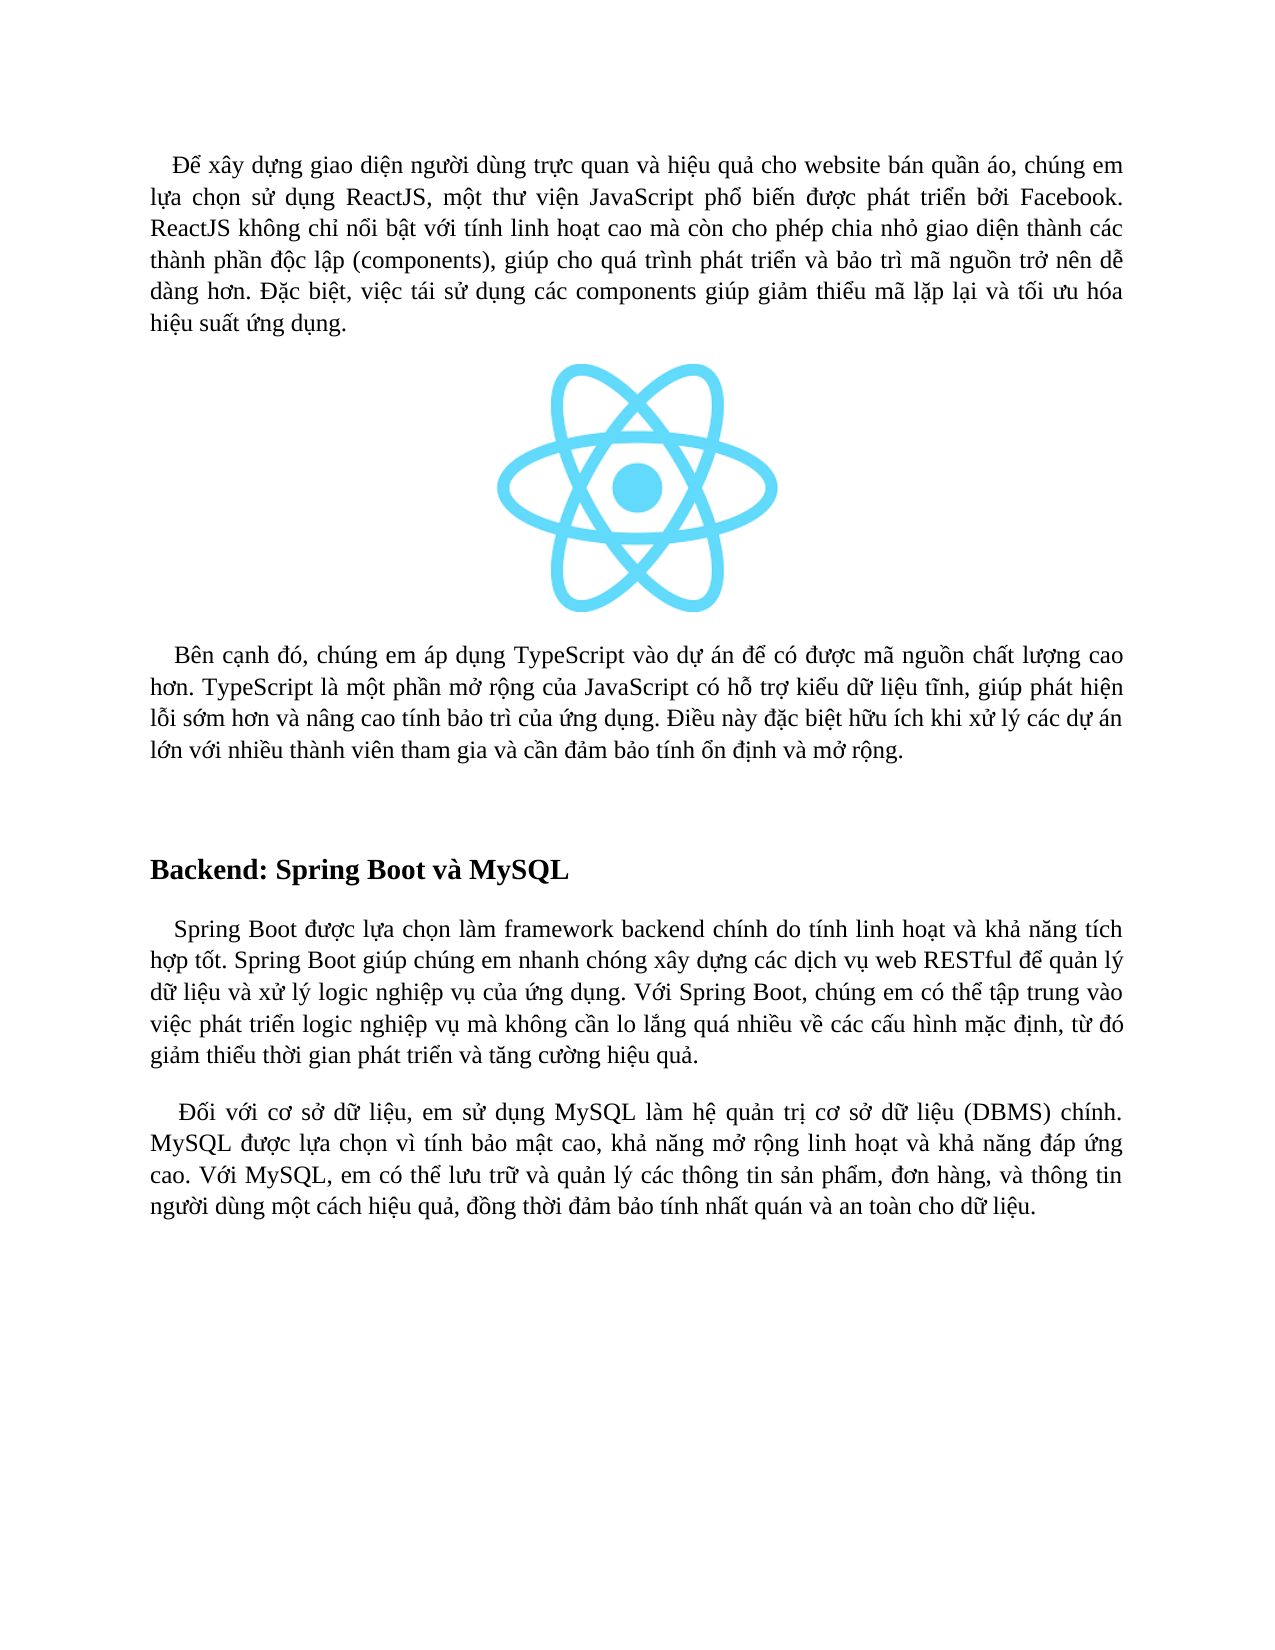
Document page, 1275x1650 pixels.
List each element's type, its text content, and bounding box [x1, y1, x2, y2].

text Đối với cơ sở dữ liệu, em sử dụng MySQL làm hệ quản trị cơ sở dữ liệu (DBMS) chính. MySQL được lựa chọn vì tính bảo mật cao, khả năng mở rộng linh hoạt và khả năng đáp ứng cao. Với MySQL, em có thể lưu trữ và quản lý các thông tin sản phẩm, đơn hàng, và thông tin người dùng một cách hiệu quả, đồng thời đảm bảo tính nhất quán và an toàn cho dữ liệu. [150, 1097, 1125, 1220]
text Bên cạnh đó, chúng em áp dụng TypeScript vào dự án để có được mã nguồn chất lượng cao hơn. TypeScript là một phần mở rộng của JavaScript có hỗ trợ kiểu dữ liệu tĩnh, giúp phát hiện lỗi sớm hơn và nâng cao tính bảo trì của ứng dụng. Điều này đặc biệt hữu ích khi xử lý các dự án lớn với nhiều thành viên tham gia và cần đảm bảo tính ổn định và mở rộng. [150, 640, 1125, 763]
text Để xây dựng giao diện người dùng trực quan và hiệu quả cho website bán quần áo, chúng em lựa chọn sử dụng ReactJS, một thư viện JavaScript phổ biến được phát triển bởi Facebook. ReactJS không chỉ nổi bật với tính linh hoạt cao mà còn cho phép chia nhỏ giao diện thành các thành phần độc lập (components), giúp cho quá trình phát triển và bảo trì mã nguồn trở nên dễ dàng hơn. Đặc biệt, việc tái sử dụng các components giúp giảm thiểu mã lặp lại và tối ưu hóa hiệu suất ứng dụng. [150, 150, 1125, 337]
text Spring Boot được lựa chọn làm framework backend chính do tính linh hoạt và khả năng tích hợp tốt. Spring Boot giúp chúng em nhanh chóng xây dựng các dịch vụ web RESTful để quản lý dữ liệu và xử lý logic nghiệp vụ của ứng dụng. Với Spring Boot, chúng em có thể tập trung vào việc phát triển logic nghiệp vụ mà không cần lo lắng quá nhiều về các cấu hình mặc định, từ đó giảm thiểu thời gian phát triển và tăng cường hiệu quả. [150, 914, 1125, 1069]
subtitle Backend: Spring Boot và MySQL [150, 852, 1125, 886]
